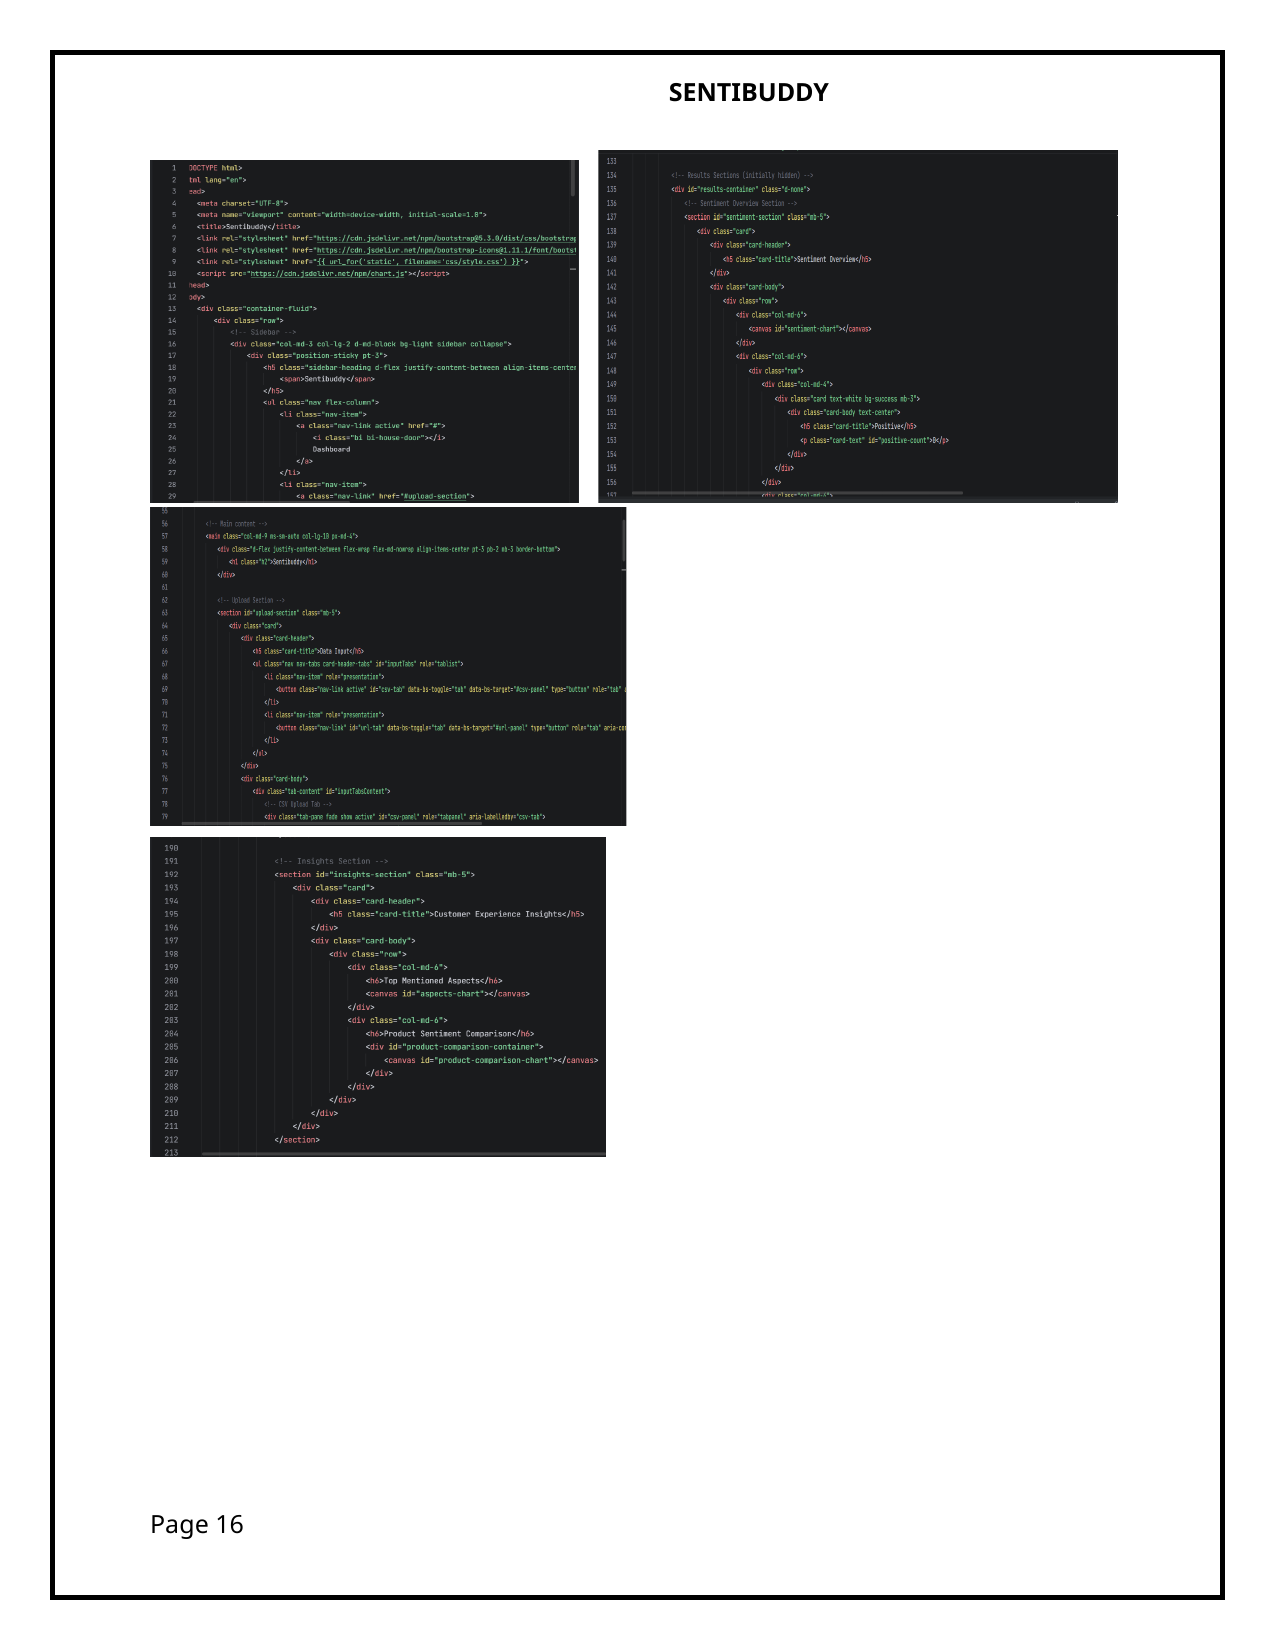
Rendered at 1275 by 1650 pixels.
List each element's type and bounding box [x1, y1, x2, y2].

picture [150, 160, 579, 503]
picture [598, 150, 1118, 503]
picture [150, 507, 627, 826]
picture [150, 837, 606, 1157]
